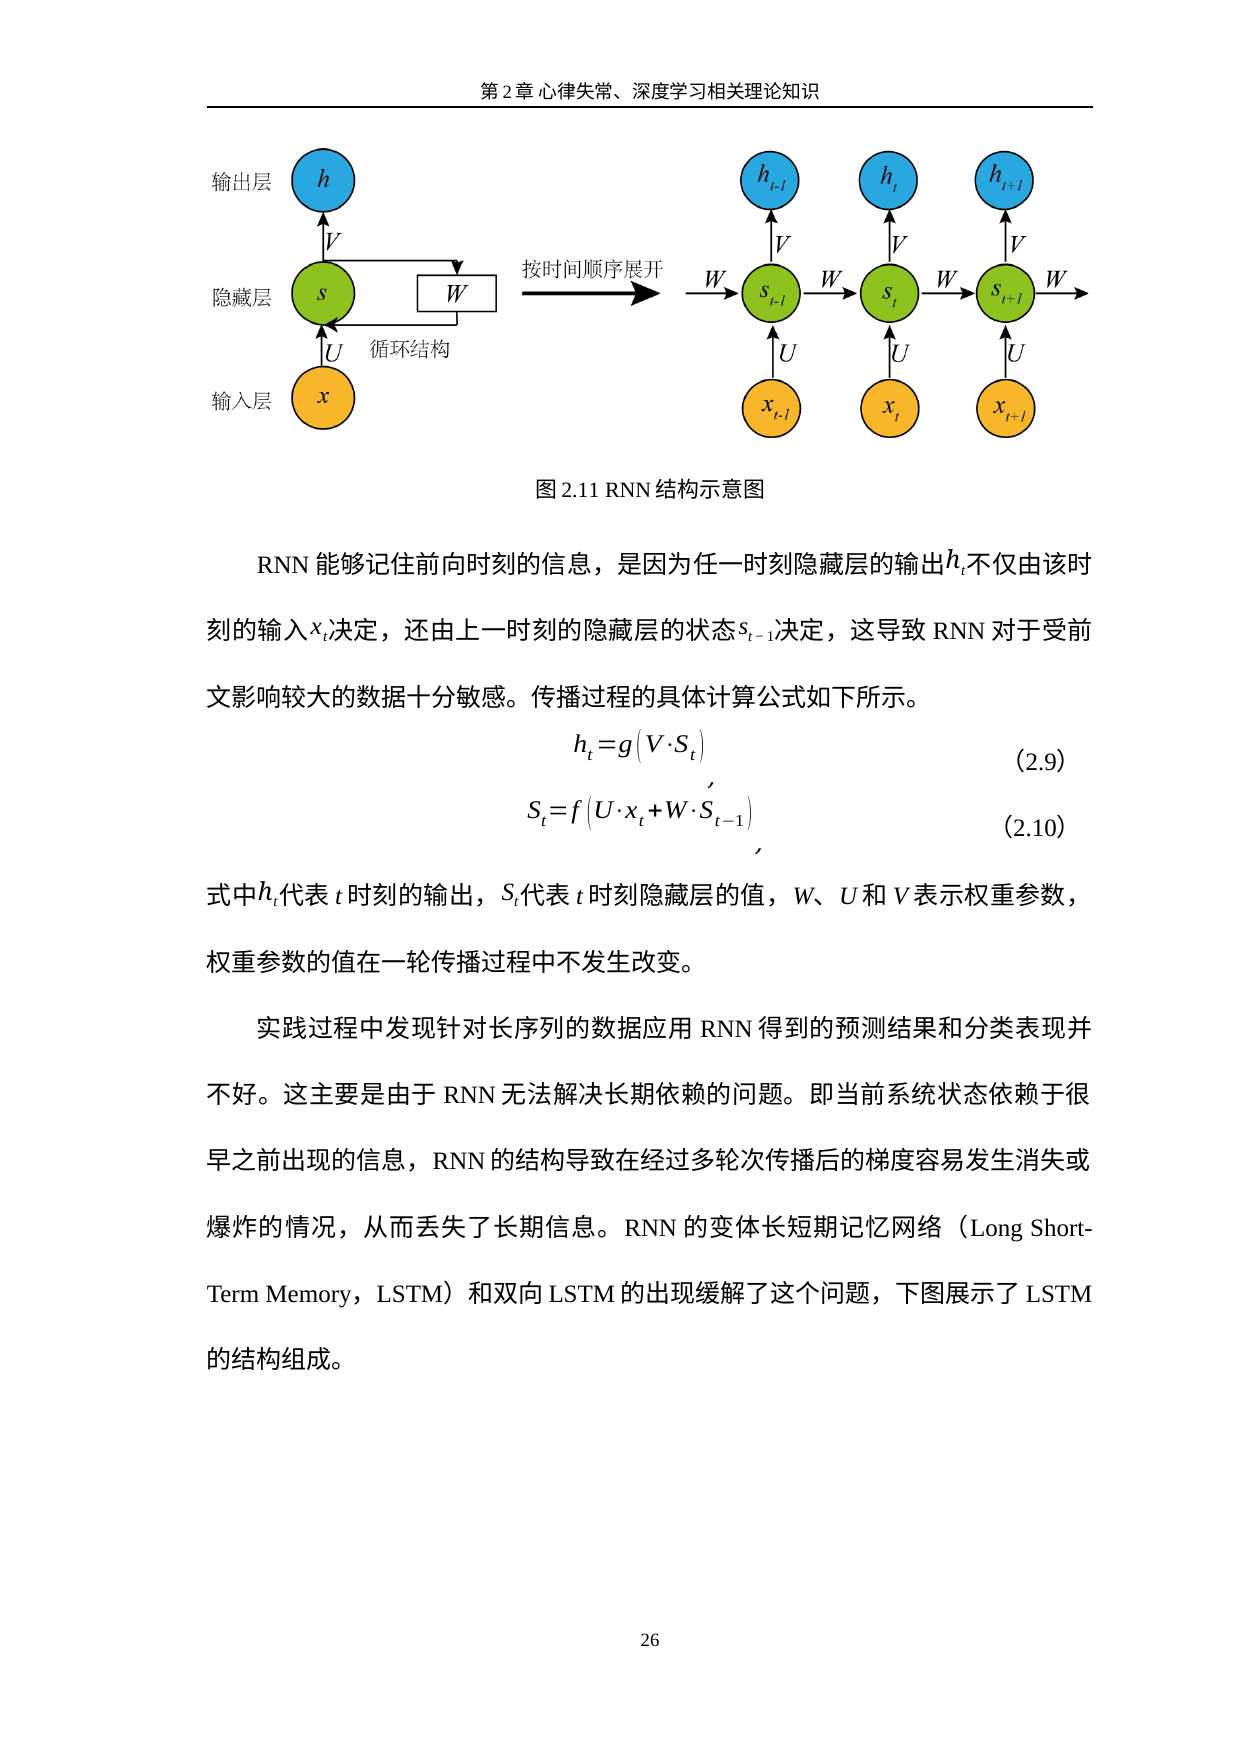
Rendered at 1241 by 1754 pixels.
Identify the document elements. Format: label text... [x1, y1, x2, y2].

text 实践过程中发现针对长序列的数据应用RNN得到的预测结果和分类表现并不好。这主要是由于RNN无法解决长期依赖的问题。即当前系统状态依赖于很早之前出现的信息，RNN的结构导致在经过多轮次传播后的梯度容易发生消失或爆炸的情况，从而丢失了长期信息。RNN的变体长短期记忆网络（Long Short-Term Memory，LSTM）和双向LSTM的出现缓解了这个问题，下图展示了LSTM的结构组成。 [207, 993, 1093, 1391]
text 式中代表t时刻的输出，代表t时刻隐藏层的值，W、U和V表示权重参数，权重参数的值在一轮传播过程中不发生改变。 [207, 861, 1093, 993]
text 图2.11 RNN结构示意图 [207, 471, 1093, 504]
text RNN能够记住前向时刻的信息，是因为任一时刻隐藏层的输出不仅由该时刻的输入决定，还由上一时刻的隐藏层的状态决定，这导致RNN对于受前文影响较大的数据十分敏感。传播过程的具体计算公式如下所示。 [207, 529, 1093, 728]
text , （2.9） [207, 728, 1093, 794]
text , （2.10） [207, 794, 1093, 861]
picture [211, 148, 1089, 438]
